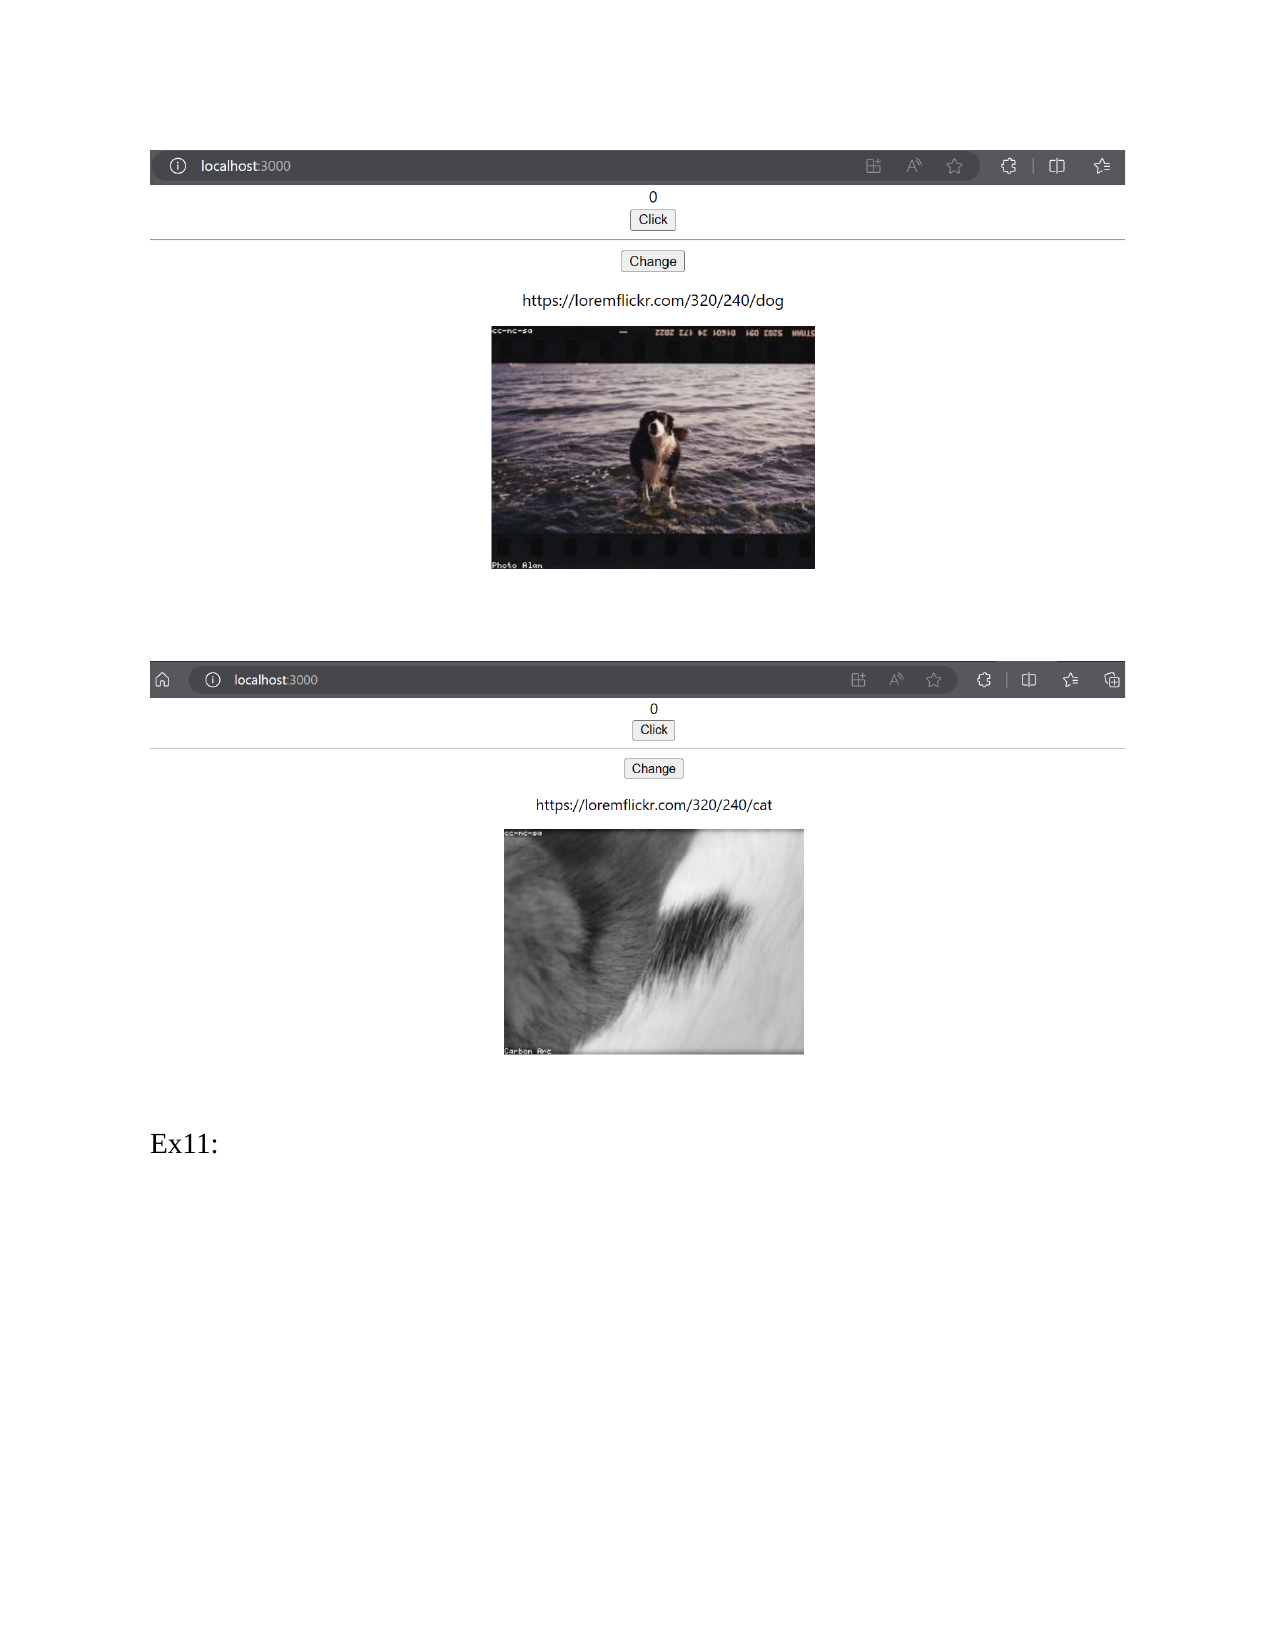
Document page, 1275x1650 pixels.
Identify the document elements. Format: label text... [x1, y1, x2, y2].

text Ex11: [150, 1126, 1125, 1160]
picture [150, 661, 1125, 1102]
picture [150, 150, 1125, 637]
